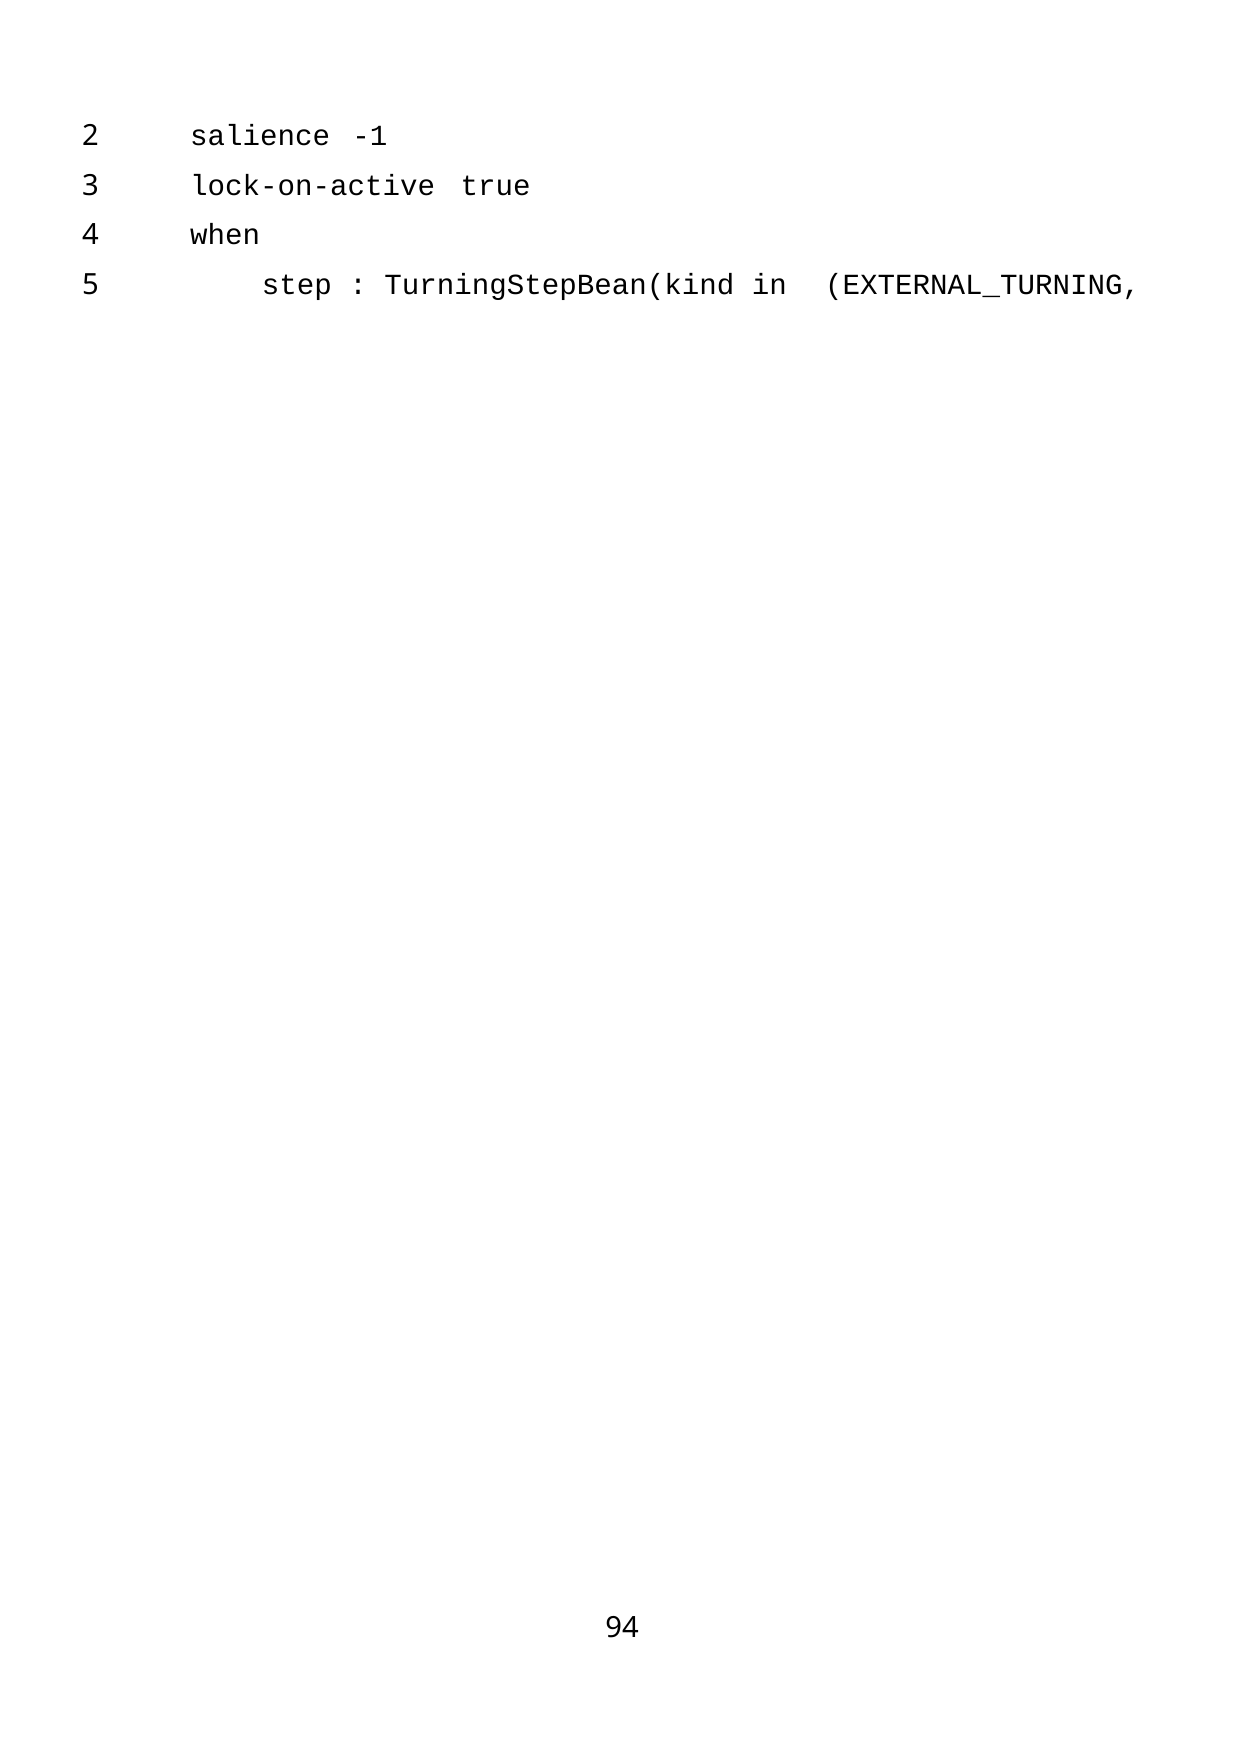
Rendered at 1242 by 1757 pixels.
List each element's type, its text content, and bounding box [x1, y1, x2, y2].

list lock-on-active true [82, 164, 1152, 204]
list salience -1 [82, 114, 1152, 154]
list step : TurningStepBean(kind in (EXTERNAL_TURNING, [82, 263, 1152, 303]
list when [82, 213, 1152, 253]
